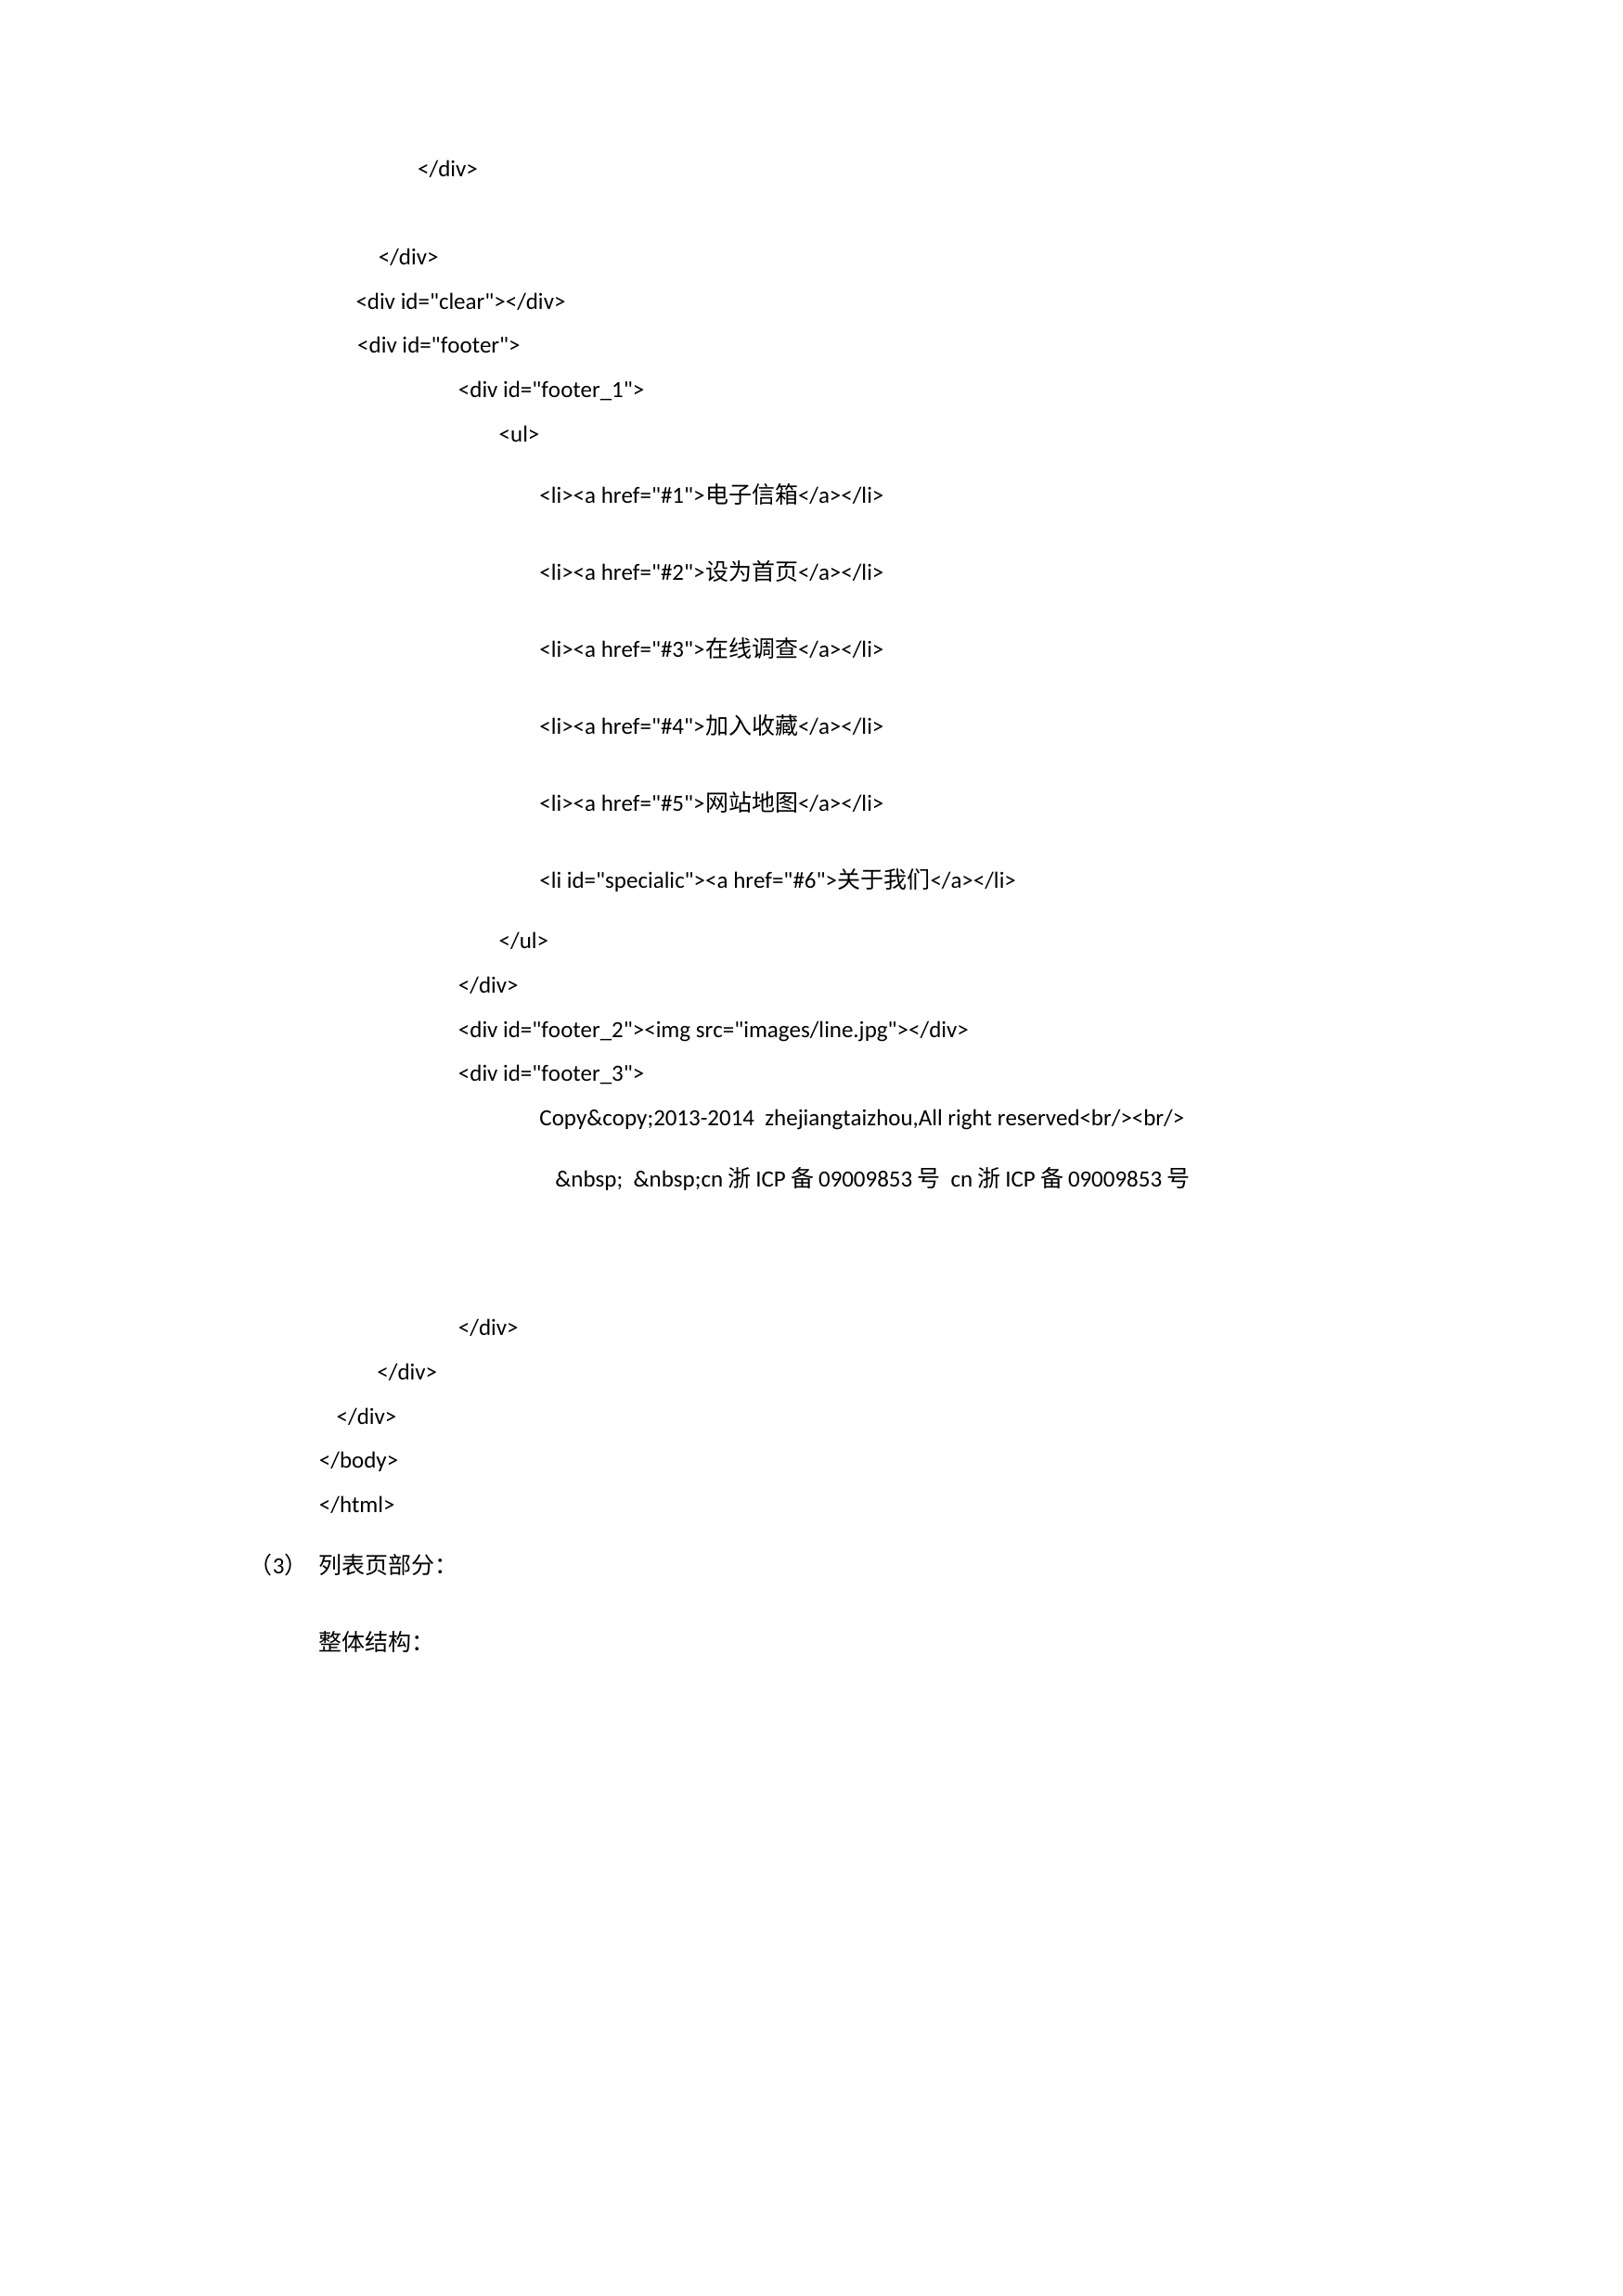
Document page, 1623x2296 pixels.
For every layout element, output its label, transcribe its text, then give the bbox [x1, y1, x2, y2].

text <li><a href="#3">在线调查</a></li> [319, 617, 1449, 677]
text </html> [319, 1489, 1449, 1520]
text </div> [319, 1401, 1449, 1430]
text <div id="footer_1"> [319, 374, 1449, 404]
text <div id="footer_3"> [319, 1058, 1449, 1088]
text <li><a href="#2">设为首页</a></li> [319, 540, 1449, 600]
list 列表页部分： [250, 1533, 1449, 1594]
text <div id="footer_2"><img src="images/line.jpg"></div> [319, 1014, 1449, 1044]
text </div> [319, 1356, 1449, 1387]
text <ul> [319, 418, 1449, 448]
text <li><a href="#4">加入收藏</a></li> [319, 694, 1449, 754]
text 整体结构： [319, 1610, 1449, 1671]
text &nbsp; &nbsp;cn浙ICP备09009853号 cn浙ICP备09009853号 [319, 1147, 1449, 1207]
text </div> [319, 969, 1449, 1000]
text <li><a href="#5">网站地图</a></li> [319, 771, 1449, 831]
text <div id="footer"> [319, 330, 1449, 360]
text Copy&copy;2013-2014 zhejiangtaizhou,All right reserved<br/><br/> [319, 1102, 1449, 1133]
text </div> [319, 153, 1449, 183]
text <div id="clear"></div> [319, 286, 1449, 315]
text <li id="specialic"><a href="#6">关于我们</a></li> [319, 848, 1449, 908]
text </body> [319, 1445, 1449, 1475]
text <li><a href="#1">电子信箱</a></li> [319, 463, 1449, 523]
text </div> [319, 241, 1449, 272]
text </ul> [319, 925, 1449, 956]
text </div> [319, 1312, 1449, 1342]
